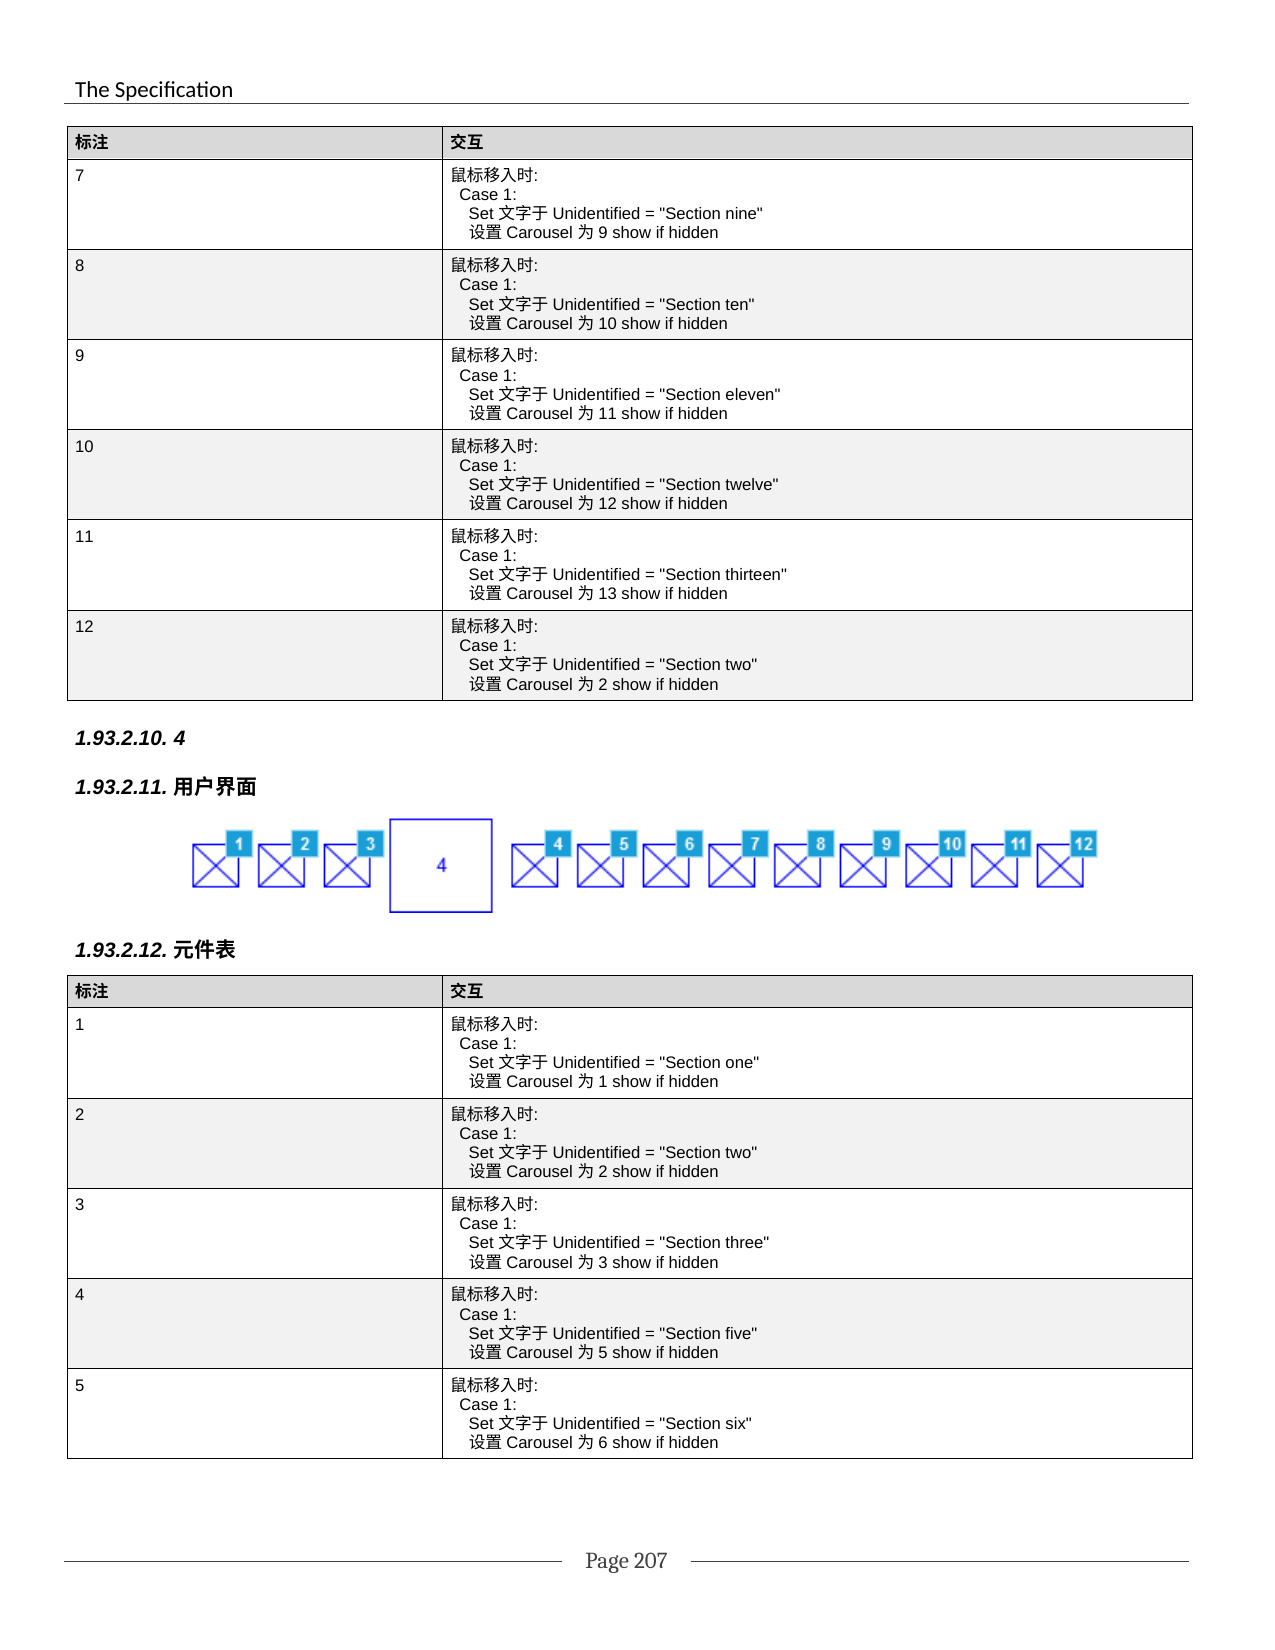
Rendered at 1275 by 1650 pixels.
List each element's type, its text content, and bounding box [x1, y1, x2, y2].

subtitle 用户界面 [75, 775, 1200, 799]
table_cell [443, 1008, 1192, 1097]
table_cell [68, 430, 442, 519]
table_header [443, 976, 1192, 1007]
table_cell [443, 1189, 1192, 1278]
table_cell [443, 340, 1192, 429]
subtitle 4 [75, 726, 1200, 750]
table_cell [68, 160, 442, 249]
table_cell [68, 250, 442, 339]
subtitle 元件表 [75, 938, 1200, 962]
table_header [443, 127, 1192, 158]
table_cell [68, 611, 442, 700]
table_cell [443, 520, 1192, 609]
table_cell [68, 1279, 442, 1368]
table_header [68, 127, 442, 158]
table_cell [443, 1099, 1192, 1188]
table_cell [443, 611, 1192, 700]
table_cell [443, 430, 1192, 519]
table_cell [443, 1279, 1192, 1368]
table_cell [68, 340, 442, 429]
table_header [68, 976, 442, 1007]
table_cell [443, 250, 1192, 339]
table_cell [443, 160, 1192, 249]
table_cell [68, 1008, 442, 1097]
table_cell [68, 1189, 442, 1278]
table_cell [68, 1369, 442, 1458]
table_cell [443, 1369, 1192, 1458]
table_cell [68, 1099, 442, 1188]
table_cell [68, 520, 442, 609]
